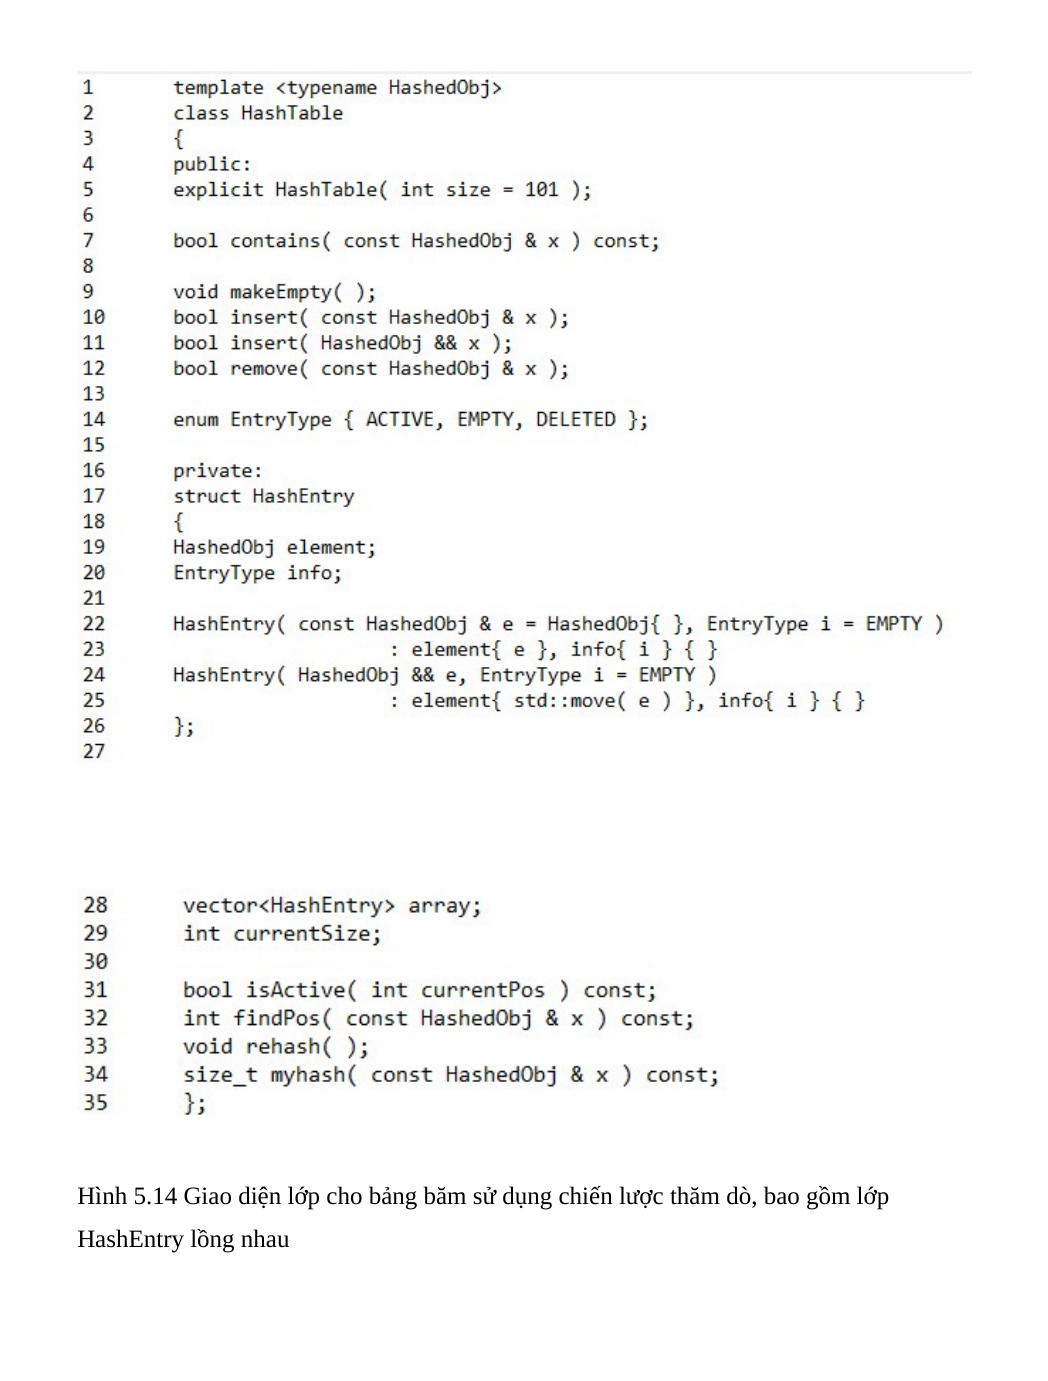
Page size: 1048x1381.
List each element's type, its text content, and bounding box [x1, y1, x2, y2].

picture [77, 70, 972, 771]
text Hình 5.14 Giao diện lớp cho bảng băm sử dụng chiến lược thăm dò, bao gồm lớp HashEntry lồng nhau [77, 1181, 965, 1253]
picture [77, 861, 804, 1151]
